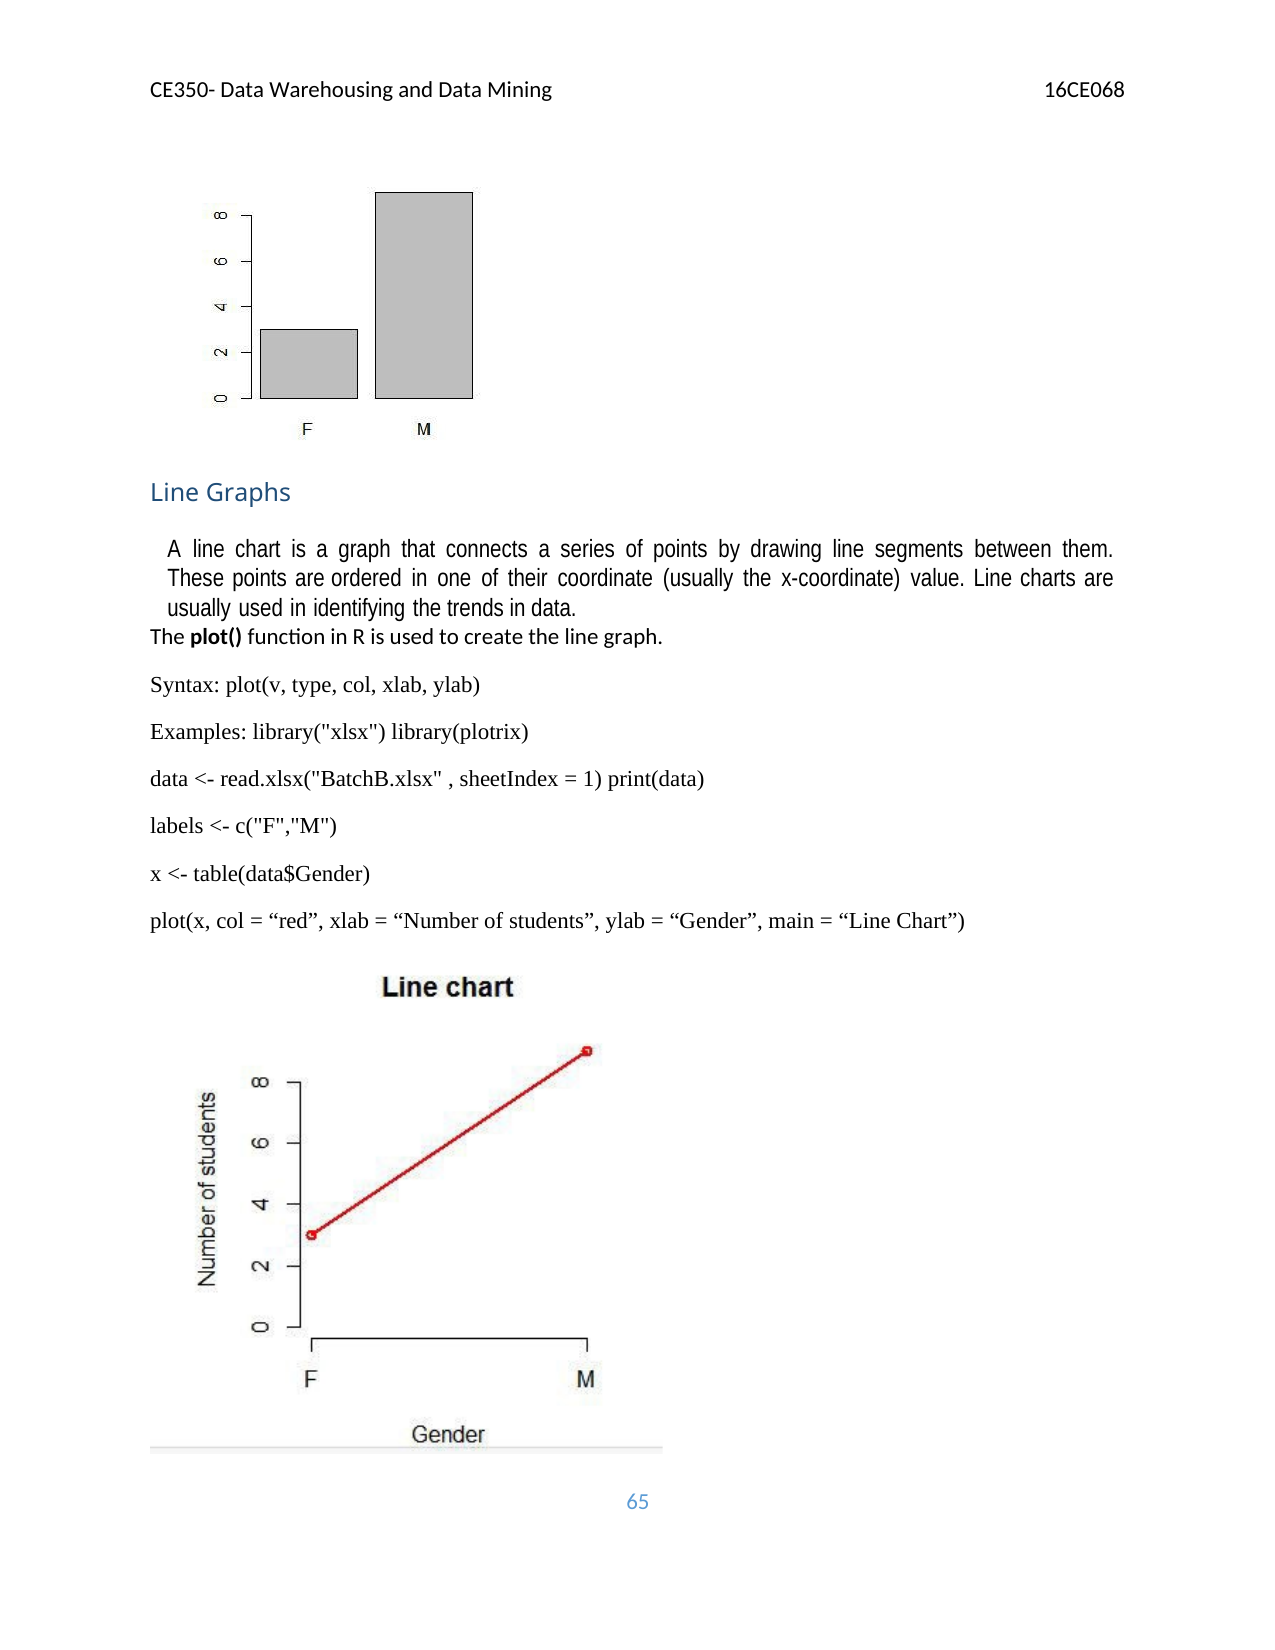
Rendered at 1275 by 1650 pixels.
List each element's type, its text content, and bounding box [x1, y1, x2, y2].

text data <- read.xlsx("BatchB.xlsx" , sheetIndex = 1) print(data) [150, 765, 1125, 792]
text labels <- c("F","M") [150, 812, 1125, 839]
text A line chart is a graph that connects a series of points by drawing line segments between them. These points are ordered in one of their coordinate (usually the x-coordinate) value. Line charts are usually used in identifying the trends in data. [167, 534, 1114, 621]
text x <- table(data$Gender) [150, 860, 1125, 886]
picture [150, 954, 663, 1454]
picture [150, 155, 514, 454]
text Syntax: plot(v, type, col, xlab, ylab) [150, 671, 1125, 697]
text The plot() function in R is used to create the line graph. [150, 622, 1125, 650]
text Examples: library("xlsx") library(plotrix) [150, 718, 1125, 744]
subtitle Line Graphs [150, 475, 1125, 509]
text plot(x, col = “red”, xlab = “Number of students”, ylab = “Gender”, main = “Line Chart”) [150, 907, 1125, 933]
